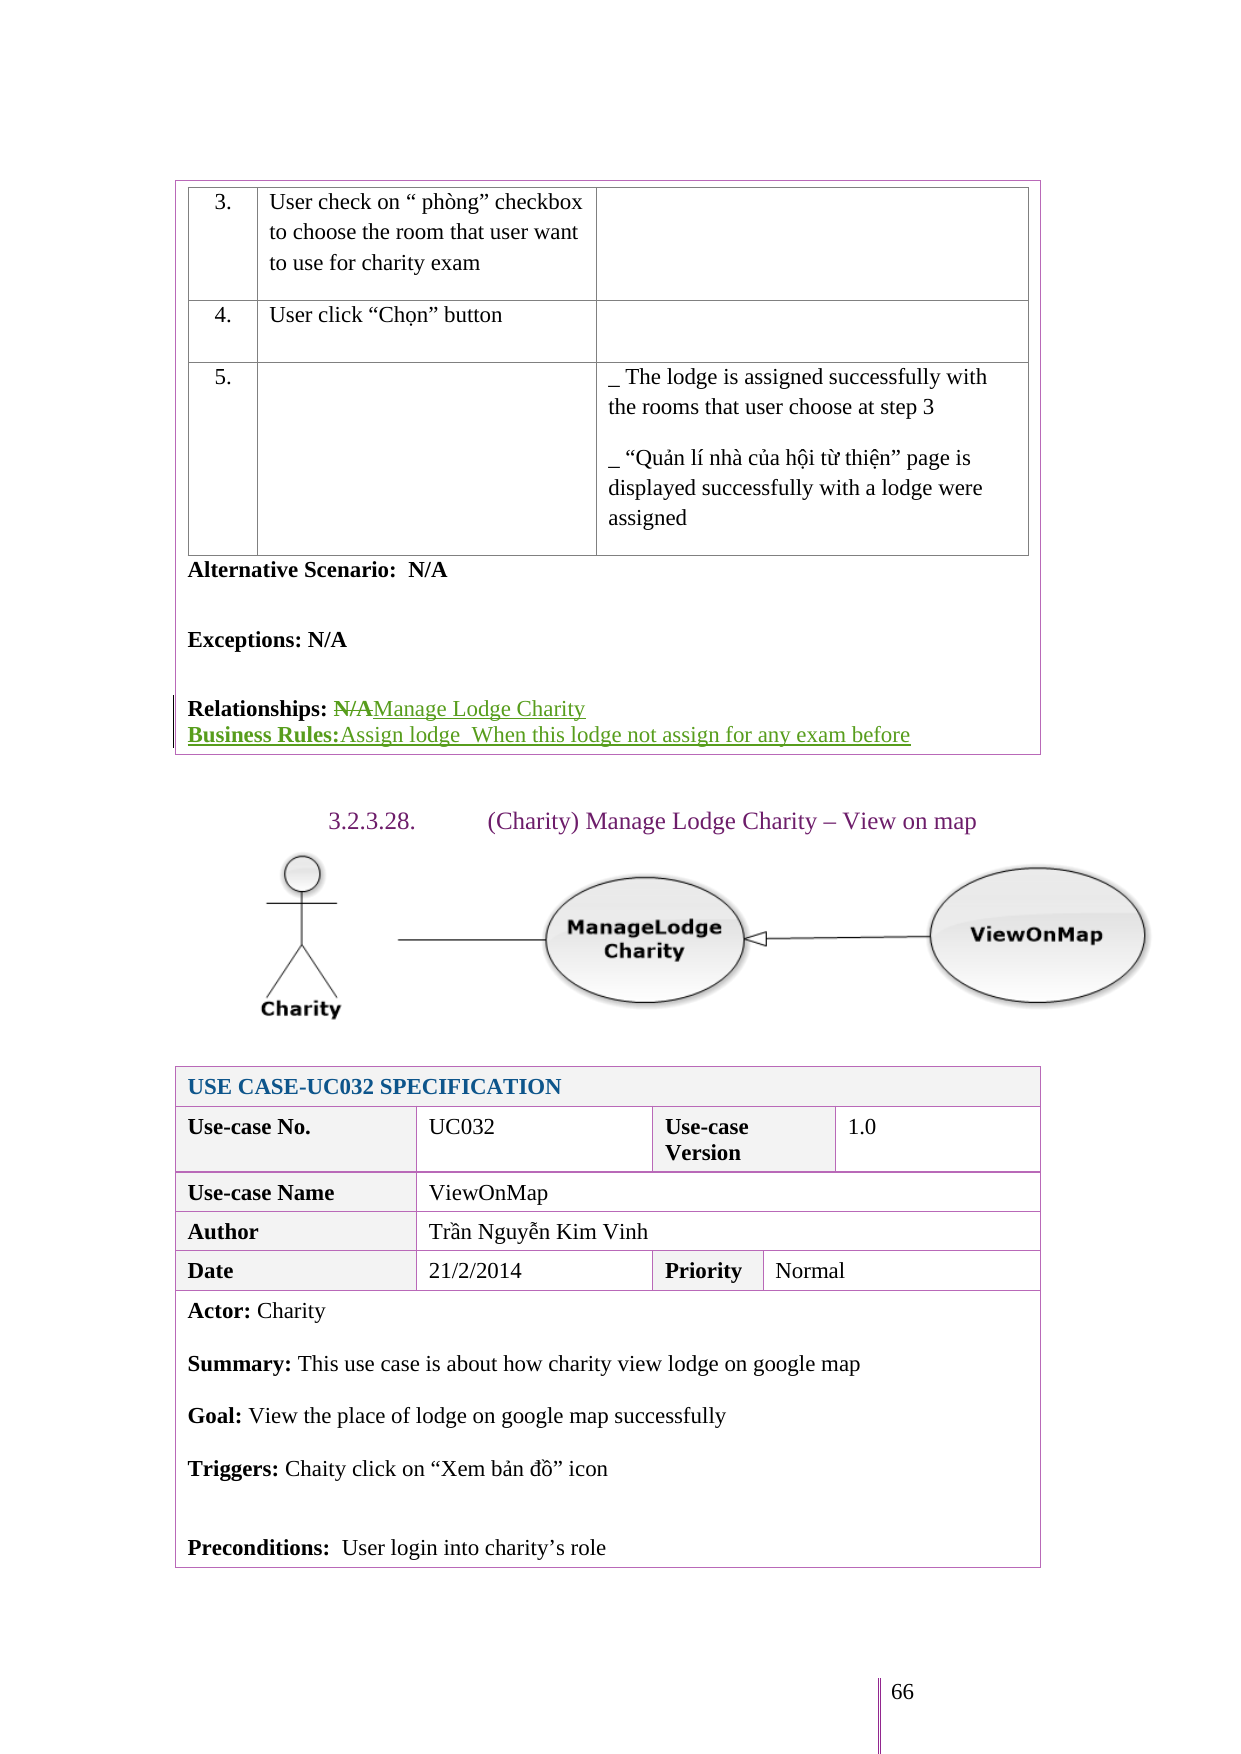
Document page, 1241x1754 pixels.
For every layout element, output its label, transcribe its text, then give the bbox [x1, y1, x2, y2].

table_cell Use-case No. [176, 1107, 416, 1171]
table_cell Date [176, 1251, 416, 1290]
table_cell Author [176, 1212, 416, 1250]
table_cell Normal [764, 1251, 1040, 1290]
table_header USE CASE-UC032 SPECIFICATION [176, 1067, 1040, 1106]
table_cell Trần Nguyễn Kim Vinh [417, 1212, 1040, 1250]
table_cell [176, 1291, 1040, 1567]
table_cell Use-case Name [176, 1173, 416, 1211]
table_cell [176, 181, 1040, 754]
table_cell 1.0 [836, 1107, 1040, 1171]
picture [187, 839, 1163, 1042]
table_cell Priority [653, 1251, 763, 1290]
table_cell ViewOnMap [417, 1173, 1040, 1211]
table_cell Use-case Version [653, 1107, 835, 1171]
subtitle (Charity) Manage Lodge Charity – View on map [328, 806, 1053, 835]
table_cell 21/2/2014 [417, 1251, 652, 1290]
table_cell UC032 [417, 1107, 652, 1171]
